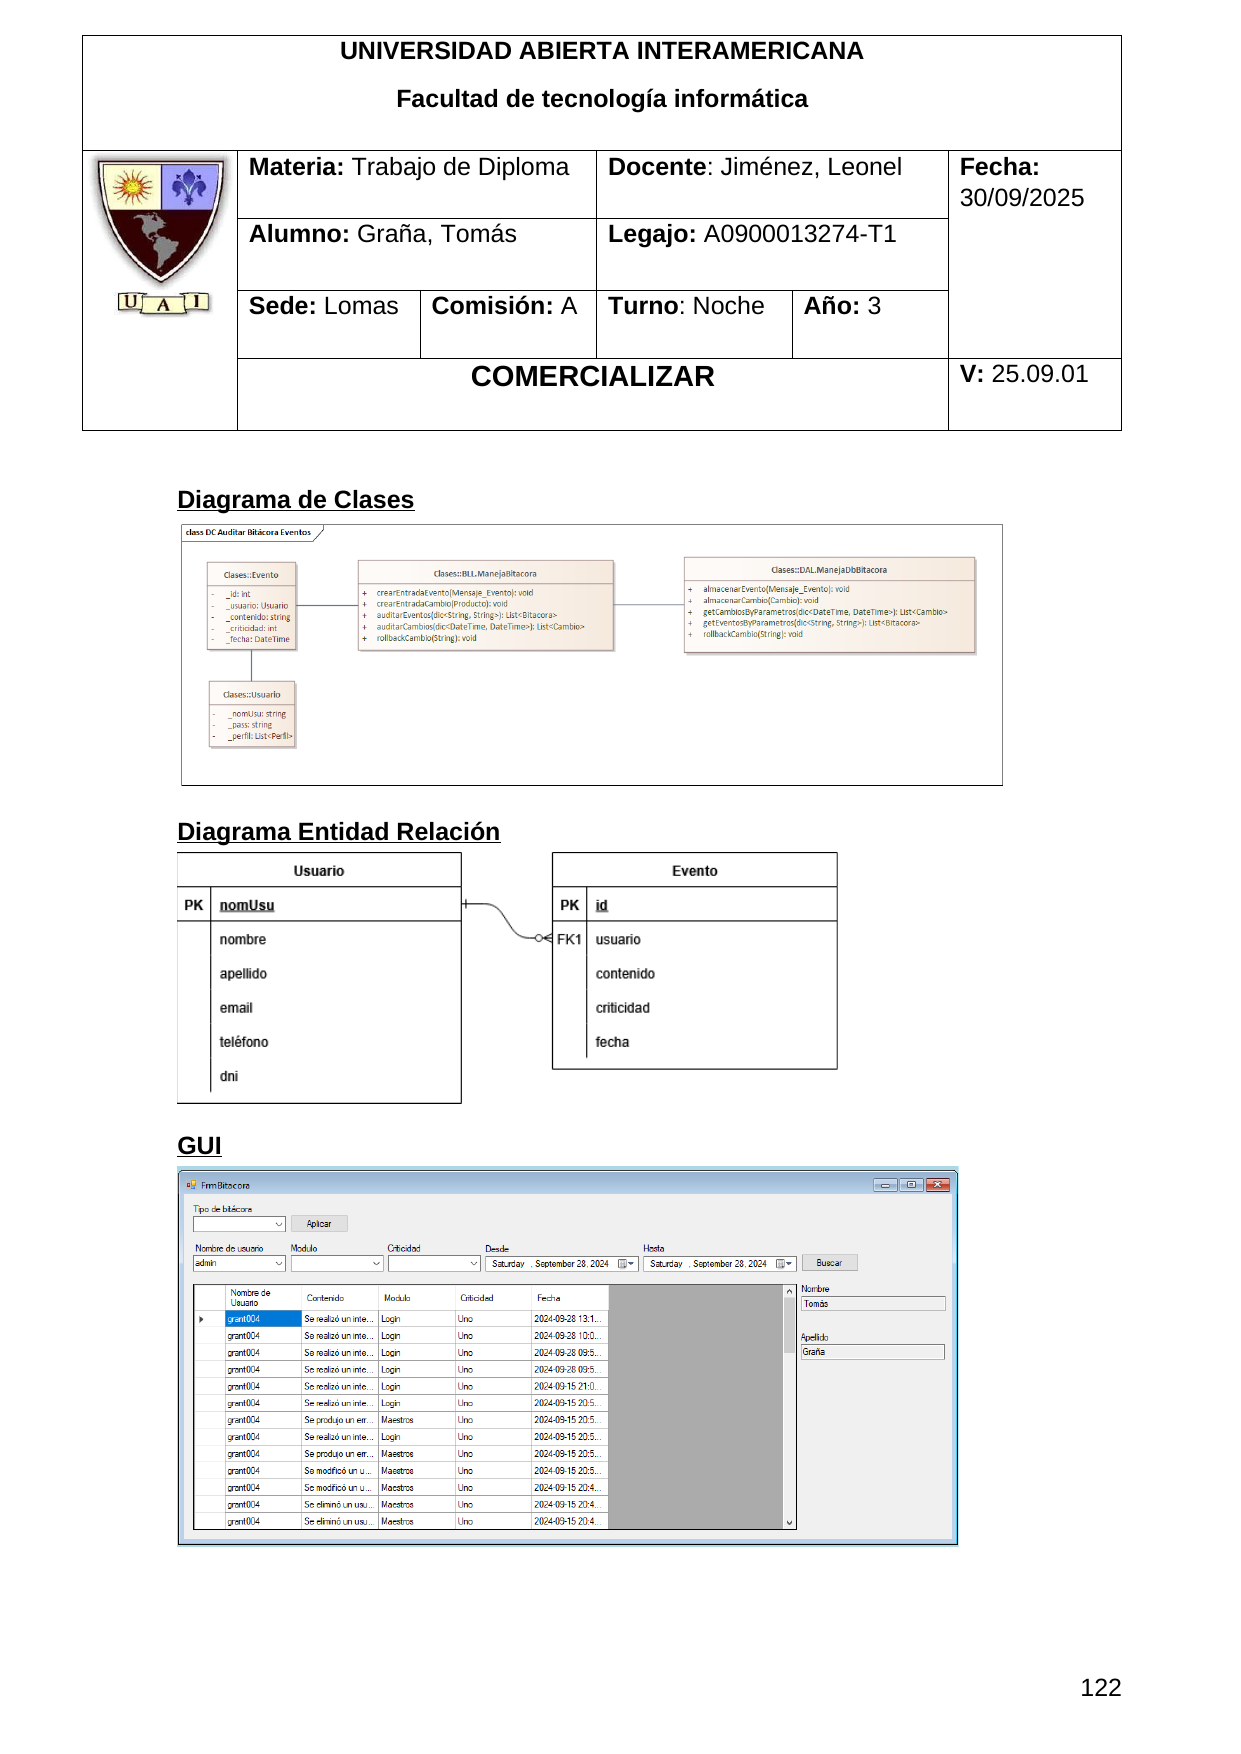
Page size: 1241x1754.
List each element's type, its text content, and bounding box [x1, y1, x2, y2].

picture [87, 151, 234, 320]
picture [177, 852, 838, 1104]
subtitle Diagrama de Clases [177, 485, 1122, 513]
picture [177, 1166, 959, 1547]
subtitle GUI [177, 1131, 1122, 1160]
picture [177, 520, 1008, 790]
subtitle Diagrama Entidad Relación [177, 817, 1122, 846]
